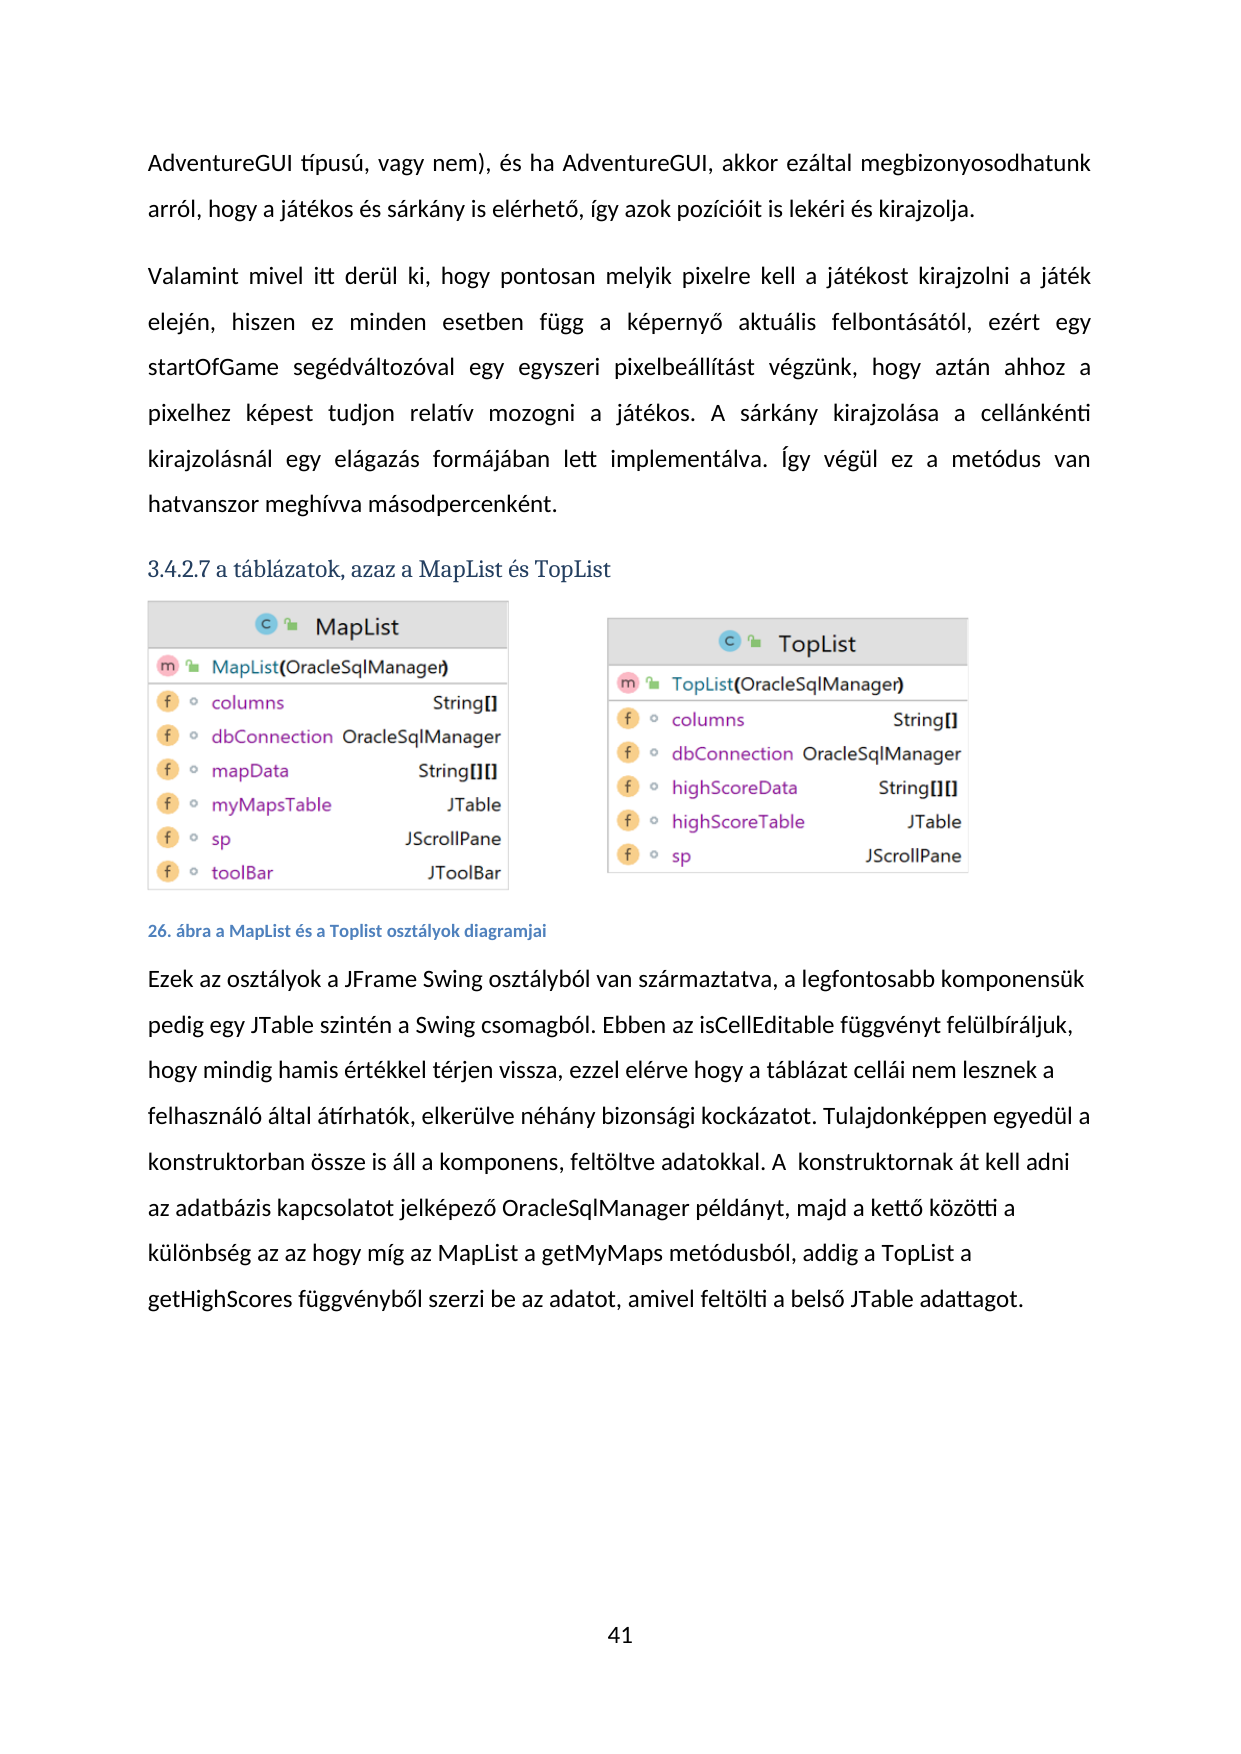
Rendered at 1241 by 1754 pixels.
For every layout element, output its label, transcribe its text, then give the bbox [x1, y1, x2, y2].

text 26. ábra a MapList és a Toplist osztályok diagramjai [148, 919, 1093, 942]
subtitle 3.4.2.7 a táblázatok, azaz a MapList és TopList [148, 555, 1093, 584]
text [148, 148, 1093, 224]
text Ezek az osztályok a JFrame Swing osztályból van származtatva, a legfontosabb komponensük pedig egy JTable szintén a Swing csomagból. Ebben az isCellEditable függvényt felülbíráljuk, hogy mindig hamis értékkel térjen vissza, ezzel elérve hogy a táblázat cellái nem lesznek a felhasználó által átírhatók, elkerülve néhány bizonsági kockázatot. Tulajdonképpen egyedül a konstruktorban össze is áll a komponens, feltöltve adatokkal. A konstruktornak át kell adni az adatbázis kapcsolatot jelképező OracleSqlManager példányt, majd a kettő közötti a különbség az az hogy míg az MapList a getMyMaps metódusból, addig a TopList a getHighScores függvényből szerzi be az adatot, amivel feltölti a belső JTable adattagot. [148, 963, 1093, 1314]
text Valamint mivel itt derül ki, hogy pontosan melyik pixelre kell a játékost kirajzolni a játék elején, hiszen ez minden esetben függ a képernyő aktuális felbontásától, ezért egy startOfGame segédváltozóval egy egyszeri pixelbeállítást végzünk, hogy aztán ahhoz a pixelhez képest tudjon relatív mozogni a játékos. A sárkány kirajzolása a cellánkénti kirajzolásnál egy elágazás formájában lett implementálva. Így végül ez a metódus van hatvanszor meghívva másodpercenként. [148, 260, 1093, 519]
picture [147, 598, 969, 894]
